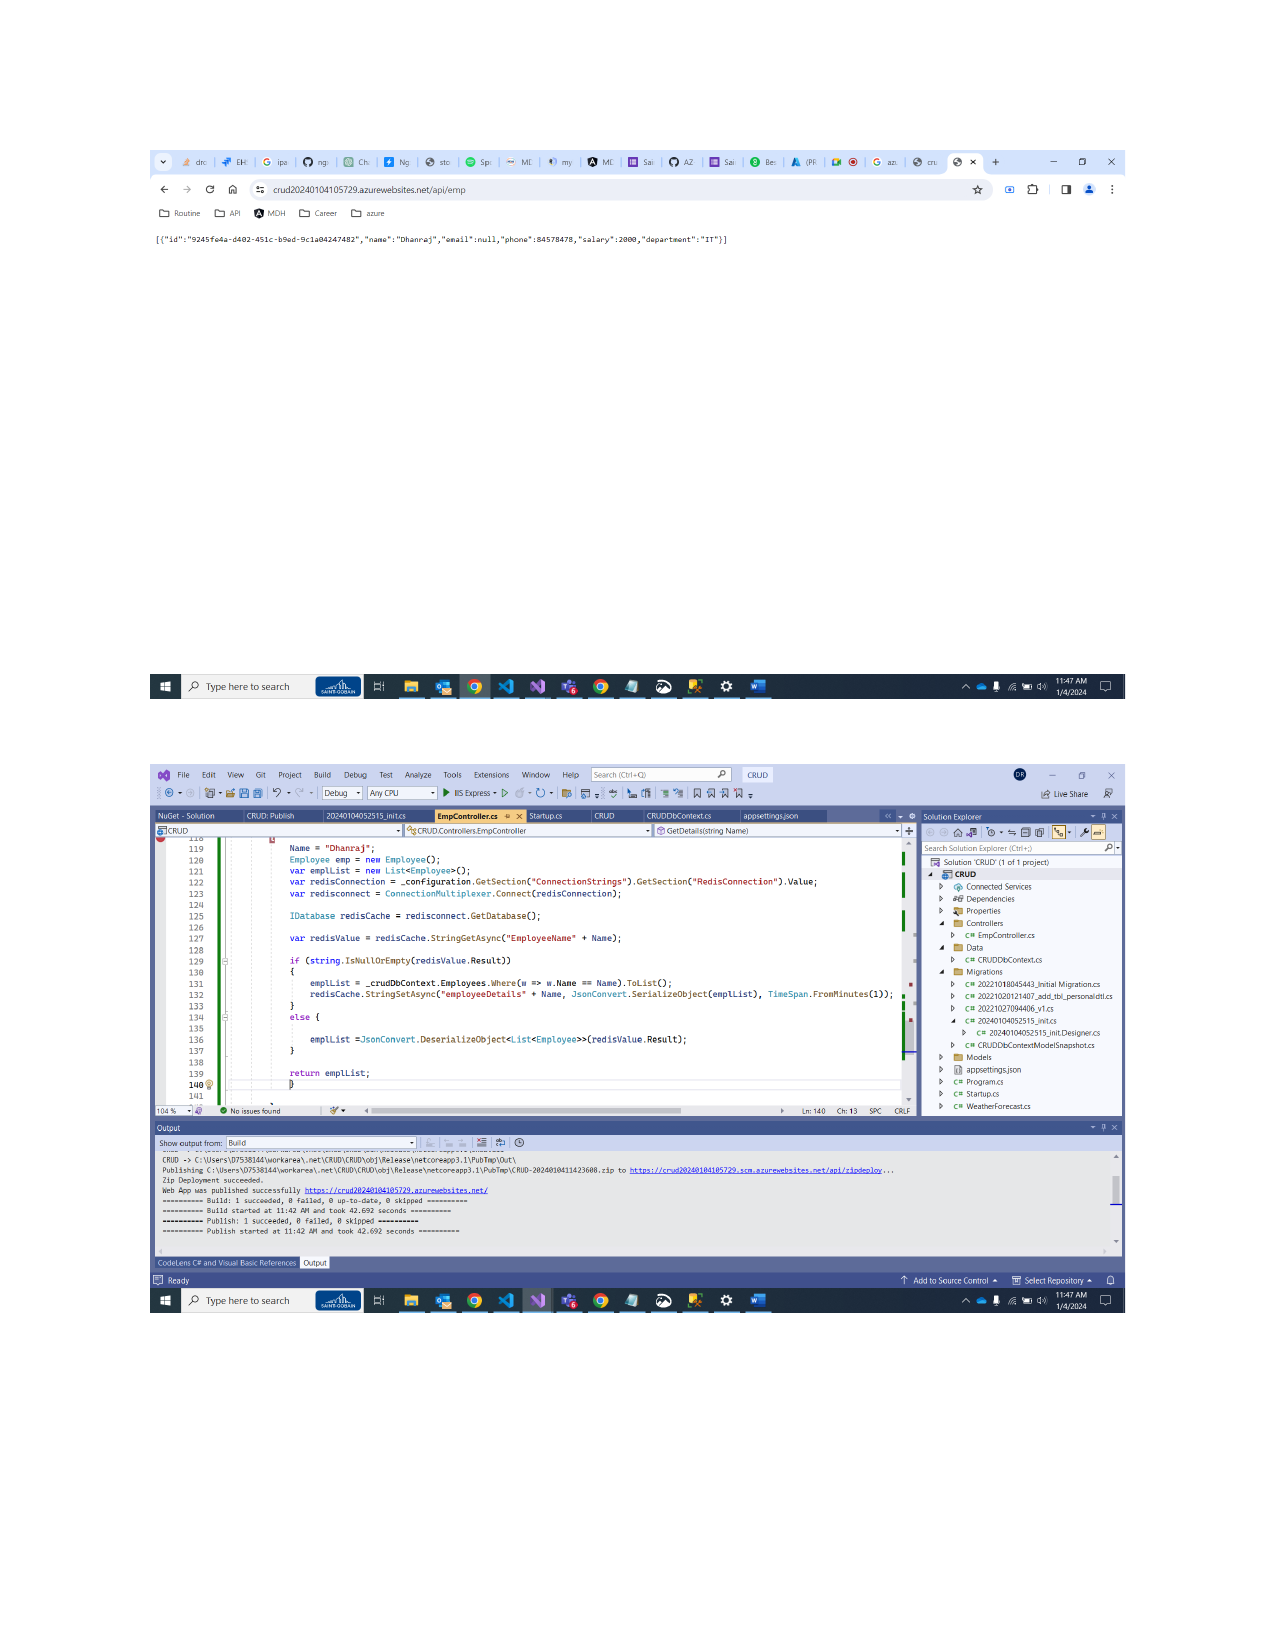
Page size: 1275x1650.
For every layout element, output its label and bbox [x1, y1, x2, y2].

picture [150, 150, 1125, 699]
picture [150, 764, 1125, 1313]
